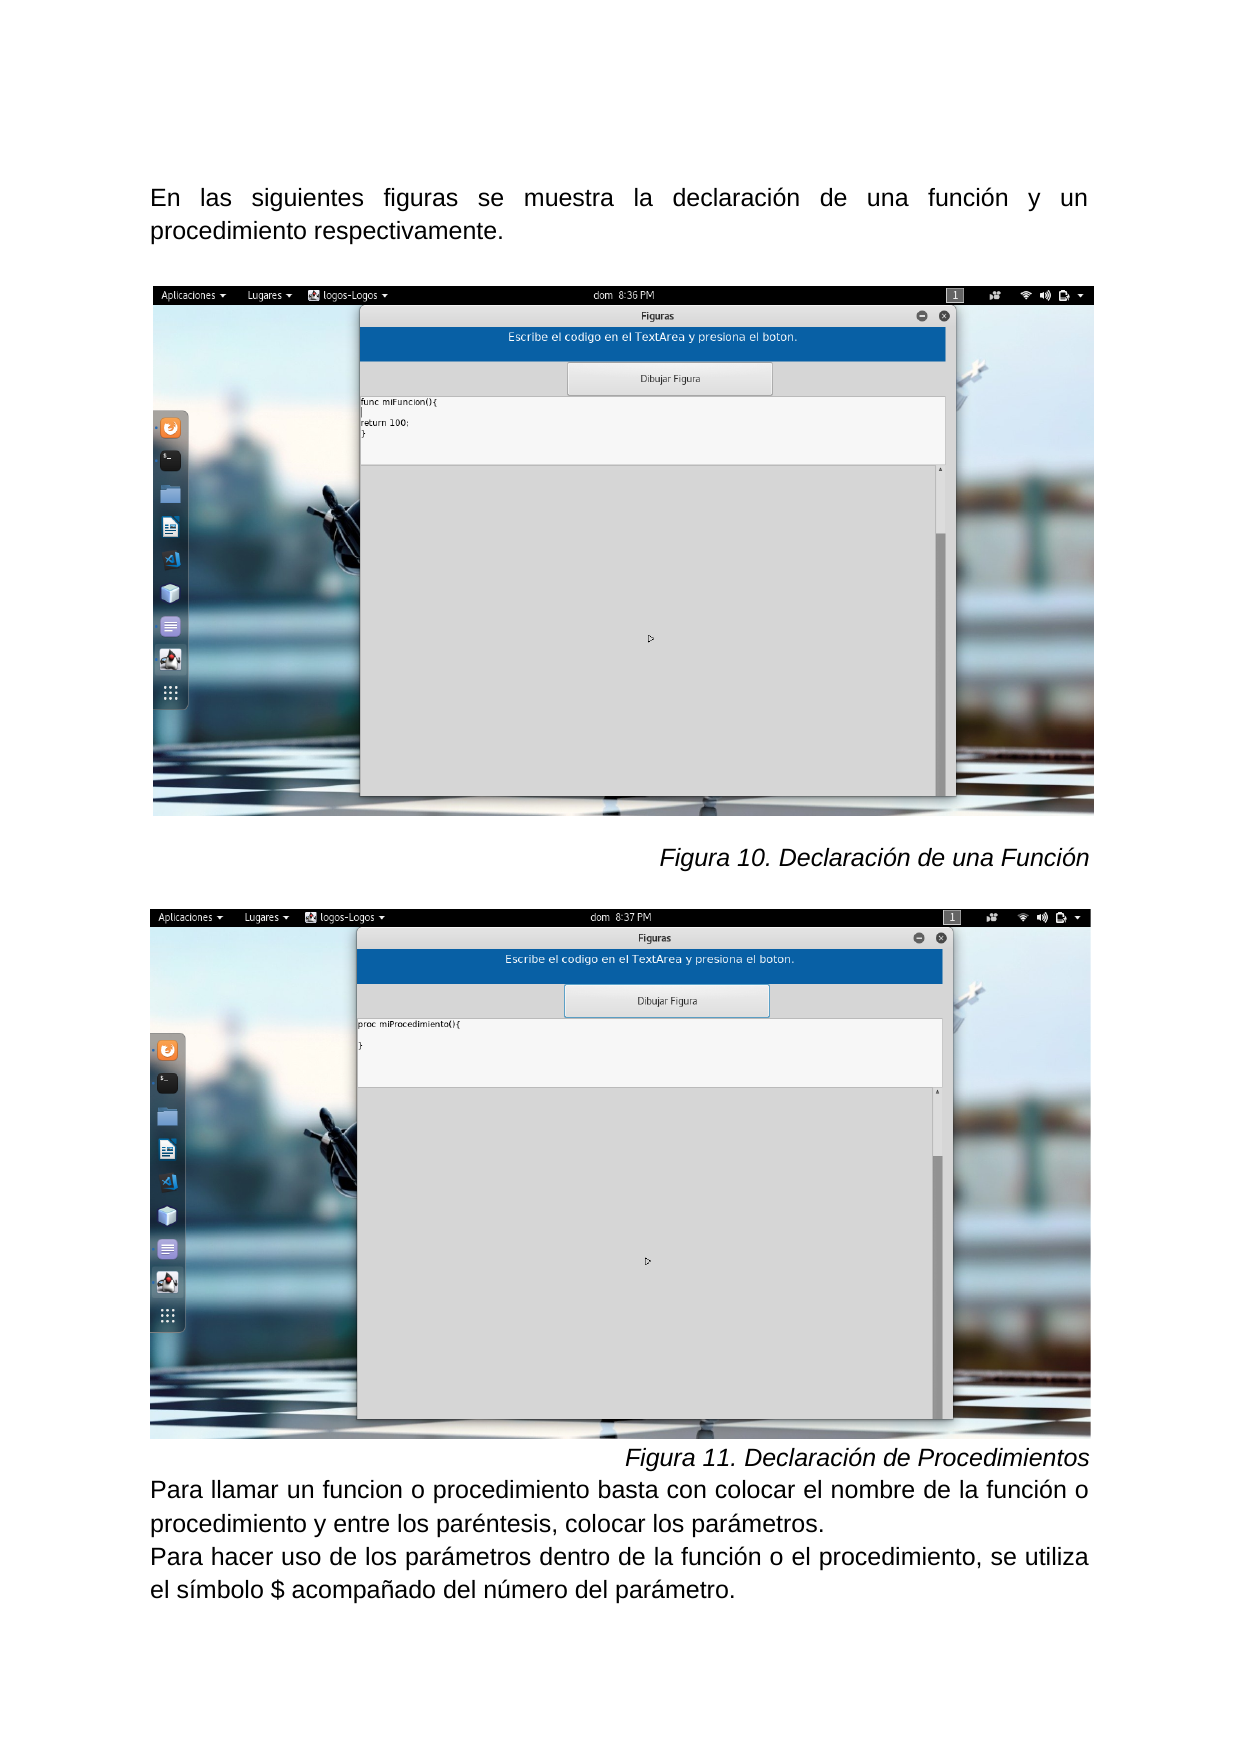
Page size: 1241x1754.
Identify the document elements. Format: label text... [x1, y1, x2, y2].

text Figura 11. Declaración de Procedimientos [150, 1442, 1090, 1471]
text En las siguientes figuras se muestra la declaración de una función y un procedimiento respectivamente. [150, 183, 1090, 245]
picture [150, 909, 1091, 1439]
text Para hacer uso de los parámetros dentro de la función o el procedimiento, se utiliza el símbolo $ acompañado del número del parámetro. [150, 1542, 1090, 1603]
picture [153, 286, 1094, 816]
text Para llamar un funcion o procedimiento basta con colocar el nombre de la función o procedimiento y entre los paréntesis, colocar los parámetros. [150, 1476, 1090, 1537]
